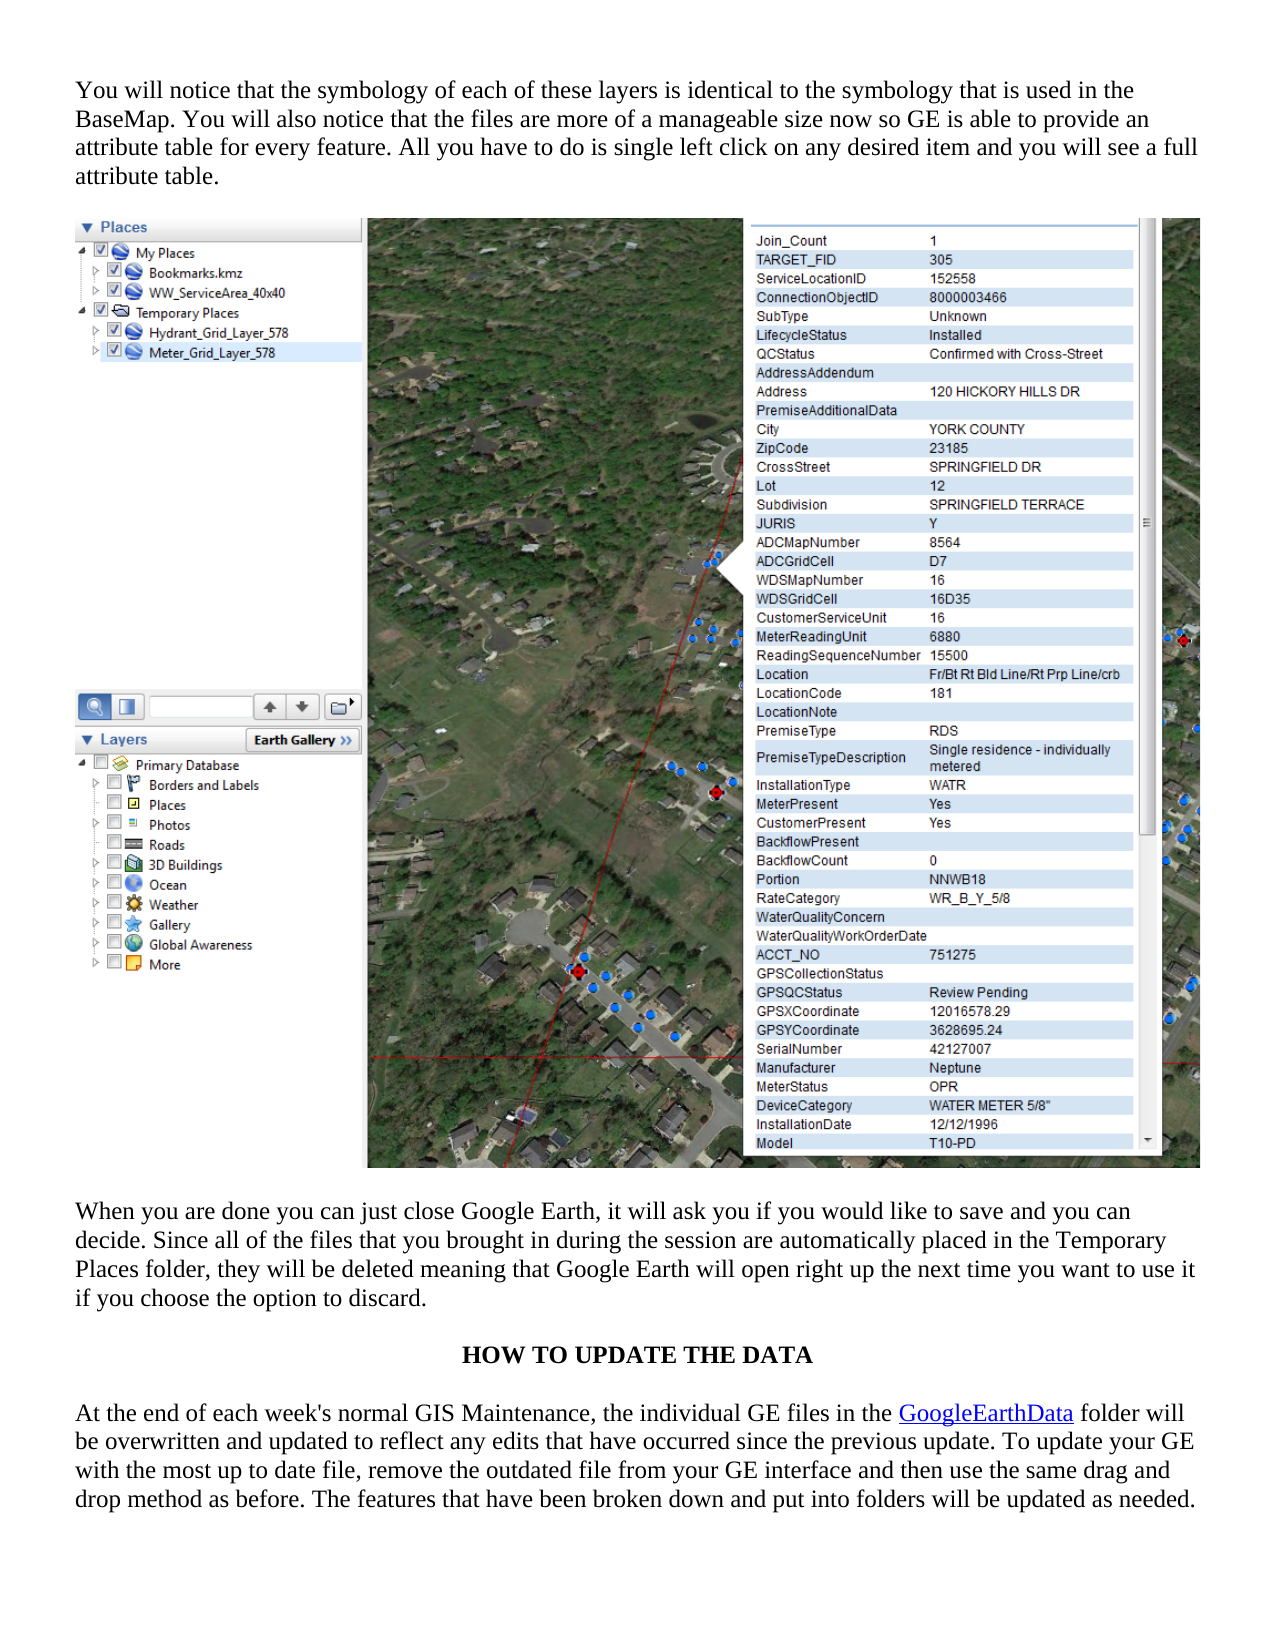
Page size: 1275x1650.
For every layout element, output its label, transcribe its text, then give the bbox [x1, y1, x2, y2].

text At the end of each week's normal GIS Maintenance, the individual GE files in the GoogleEarthData folder will be overwritten and updated to reflect any edits that have occurred since the previous update. To update your GE with the most up to date file, remove the outdated file from your GE interface and then use the same drag and drop method as before. The features that have been broken down and put into folders will be updated as needed. [75, 1398, 1200, 1513]
text You will notice that the symbology of each of these layers is identical to the symbology that is used in the BaseMap. You will also notice that the files are more of a manageable size now so GE is able to provide an attribute table for every feature. All you have to do is single left click on any desired item and you will see a full attribute table. [75, 75, 1200, 190]
text HOW TO UPDATE THE DATA [75, 1340, 1200, 1369]
text When you are done you can just close Google Earth, it will ask you if you would like to save and you can decide. Since all of the files that you brought in during the session are automatically placed in the Temporary Places folder, they will be deleted meaning that Google Earth will open right up the next time you want to use it if you choose the option to discard. [75, 1196, 1200, 1311]
picture [75, 218, 1200, 1168]
